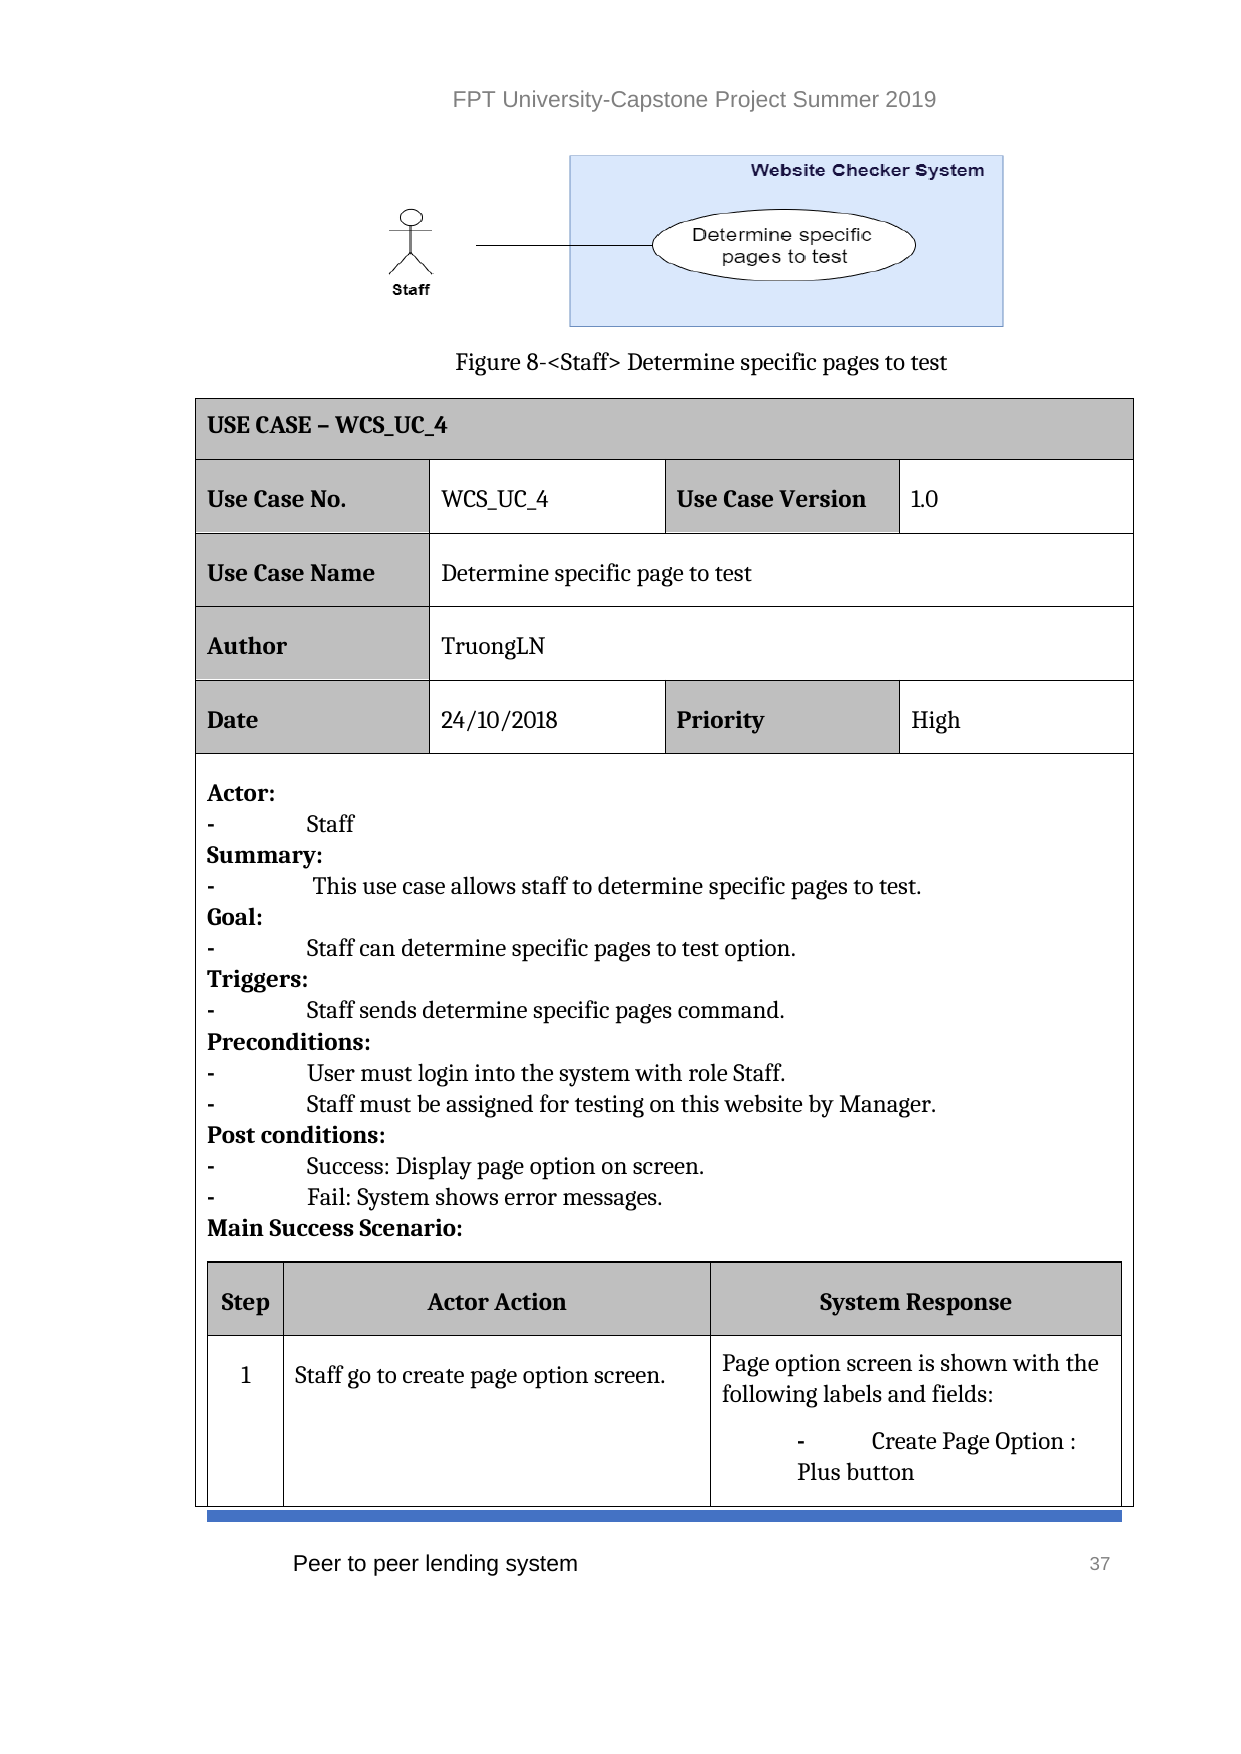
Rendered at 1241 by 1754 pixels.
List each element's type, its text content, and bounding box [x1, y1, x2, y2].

table_cell Date [196, 681, 429, 753]
table_cell Use Case Name [196, 534, 429, 606]
table_cell TruongLN [430, 607, 1133, 679]
table_cell 1.0 [900, 460, 1133, 532]
table_cell Author [196, 607, 429, 679]
text Figure 8-<Staff> Determine specific pages to test [207, 348, 1122, 377]
table_cell Determine specific page to test [430, 534, 1133, 606]
table_cell Use Case No. [196, 460, 429, 532]
table_cell 24/10/2018 [430, 681, 665, 753]
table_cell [196, 754, 1133, 1506]
table_cell Priority [666, 681, 899, 753]
table_cell High [900, 681, 1133, 753]
table_header USE CASE – WCS_UC_4 [196, 399, 1133, 459]
picture [388, 147, 1009, 330]
table_cell Use Case Version [666, 460, 899, 532]
table_cell WCS_UC_4 [430, 460, 665, 532]
